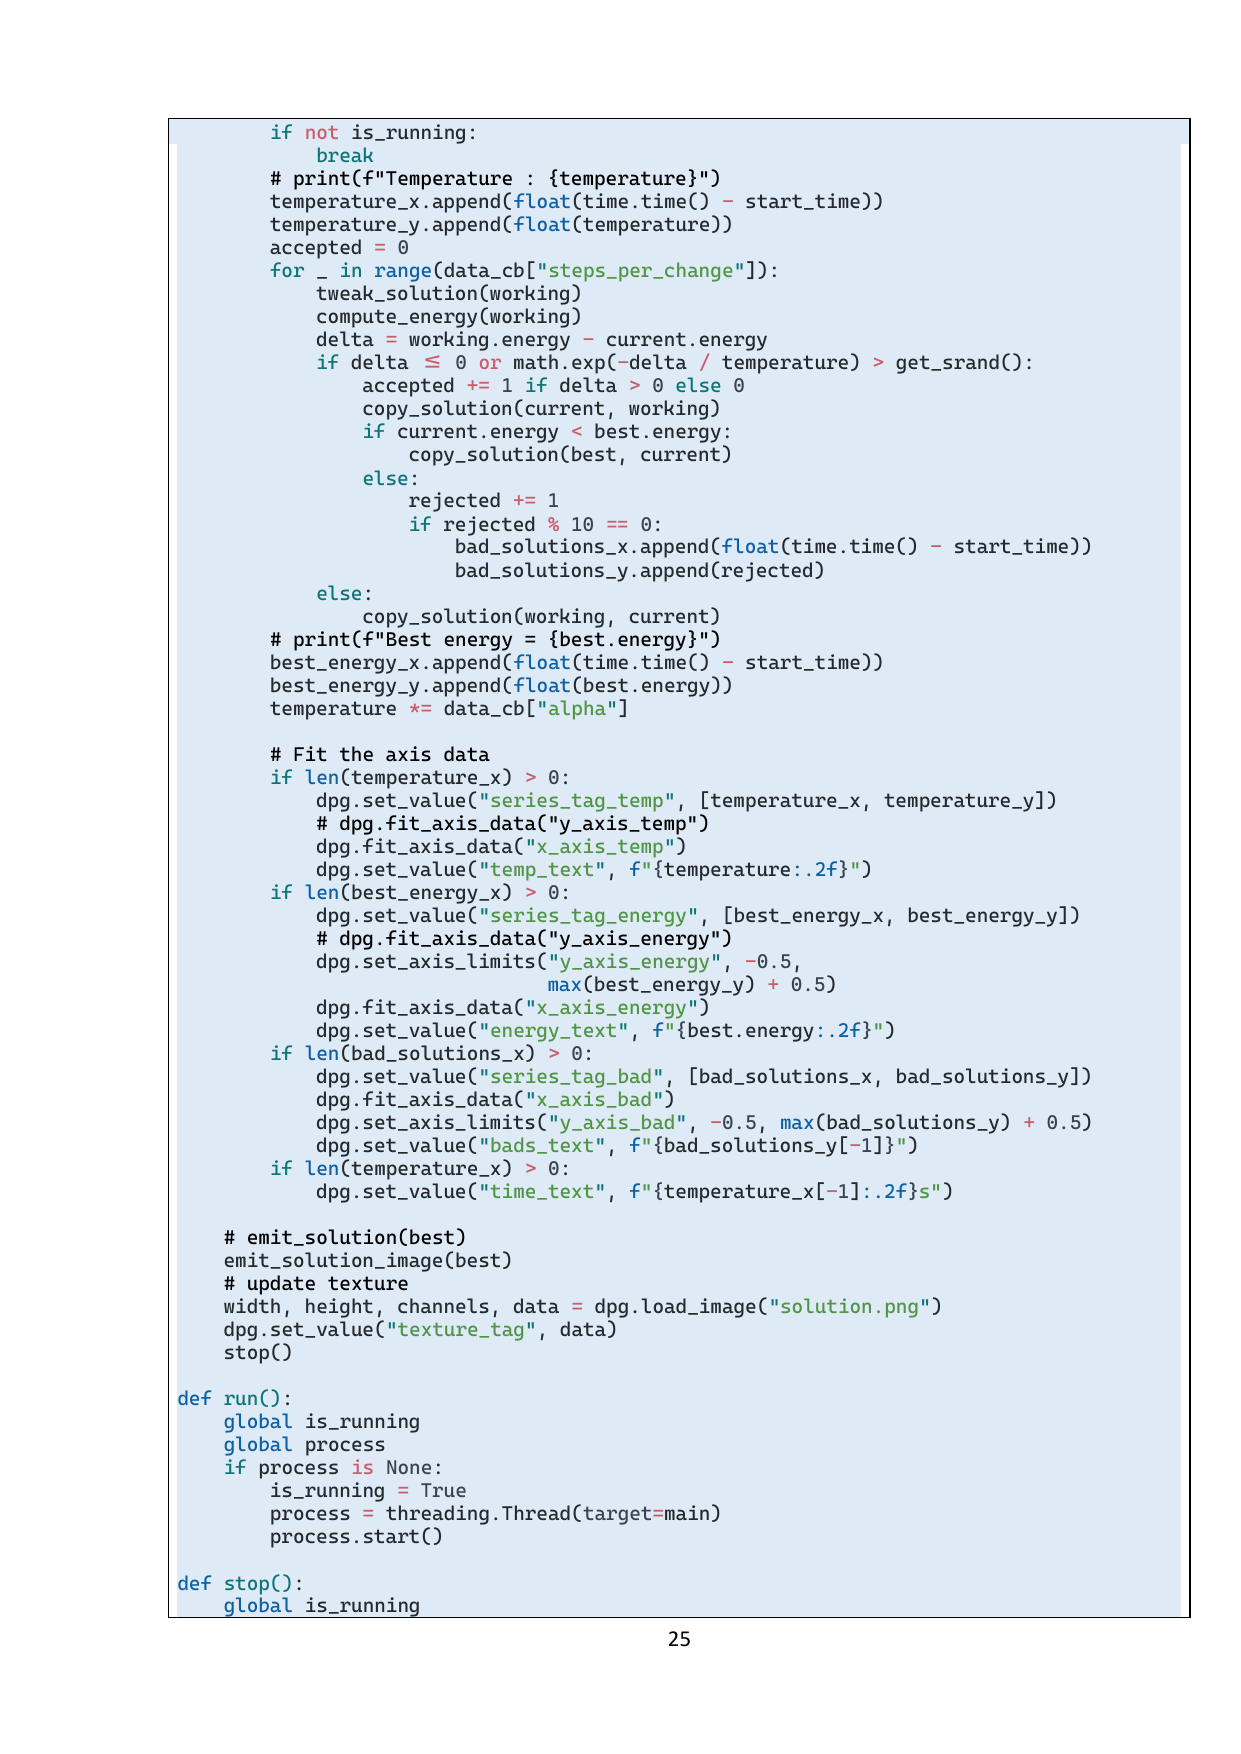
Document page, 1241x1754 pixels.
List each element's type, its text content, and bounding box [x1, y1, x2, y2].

text stop() [177, 1341, 1181, 1364]
text if current.energy < best.energy: [177, 421, 1181, 443]
text dpg.set_axis_limits("y_axis_bad", -0.5, max(bad_solutions_y) + 0.5) [177, 1111, 1181, 1134]
text temperature_x.append(float(time.time() - start_time)) [177, 190, 1181, 213]
text for _ in range(data_cb["steps_per_change"]): [177, 259, 1181, 282]
text global is_running [177, 1594, 1181, 1617]
text copy_solution(current, working) [177, 397, 1181, 421]
text dpg.set_value("series_tag_energy", [best_energy_x, best_energy_y]) [177, 904, 1181, 927]
text tweak_solution(working) [177, 282, 1181, 305]
text emit_solution_image(best) [177, 1249, 1181, 1272]
text rejected += 1 [177, 489, 1181, 513]
text # emit_solution(best) [177, 1226, 1181, 1249]
text process = threading.Thread(target=main) [177, 1502, 1181, 1526]
text dpg.set_value("texture_tag", data) [177, 1318, 1181, 1341]
text accepted = 0 [177, 236, 1181, 259]
text dpg.set_value("bads_text", f"{bad_solutions_y[-1]}") [177, 1134, 1181, 1157]
text dpg.set_value("energy_text", f"{best.energy:.2f}") [177, 1019, 1181, 1042]
text delta = working.energy - current.energy [177, 328, 1181, 351]
text max(best_energy_y) + 0.5) [177, 973, 1181, 996]
text else: [177, 467, 1181, 489]
text copy_solution(working, current) [177, 605, 1181, 628]
text # print(f"Best energy = {best.energy}") [177, 628, 1181, 651]
text temperature *= data_cb["alpha"] [177, 697, 1181, 720]
text width, height, channels, data = dpg.load_image("solution.png") [177, 1295, 1181, 1318]
text dpg.set_value("series_tag_bad", [bad_solutions_x, bad_solutions_y]) [177, 1065, 1181, 1088]
text if not is_running: [169, 119, 1189, 144]
text bad_solutions_x.append(float(time.time() - start_time)) [177, 536, 1181, 559]
text dpg.fit_axis_data("x_axis_bad") [177, 1088, 1181, 1111]
text best_energy_x.append(float(time.time() - start_time)) [177, 651, 1181, 674]
text compute_energy(working) [177, 305, 1181, 328]
text process.start() [177, 1526, 1181, 1548]
text bad_solutions_y.append(rejected) [177, 559, 1181, 582]
text def stop(): [177, 1572, 1181, 1594]
text dpg.fit_axis_data("x_axis_energy") [177, 996, 1181, 1019]
text global process [177, 1433, 1181, 1456]
text temperature_y.append(float(temperature)) [177, 213, 1181, 236]
text # dpg.fit_axis_data("y_axis_temp") [177, 812, 1181, 835]
text # dpg.fit_axis_data("y_axis_energy") [177, 927, 1181, 950]
text else: [177, 582, 1181, 605]
text # Fit the axis data [177, 743, 1181, 766]
text dpg.set_value("time_text", f"{temperature_x[-1]:.2f}s") [177, 1180, 1181, 1203]
text if len(temperature_x) > 0: [177, 1157, 1181, 1180]
text dpg.set_value("temp_text", f"{temperature:.2f}") [177, 858, 1181, 881]
text if delta <= 0 or math.exp(-delta / temperature) > get_srand(): [177, 351, 1181, 374]
text copy_solution(best, current) [177, 443, 1181, 467]
text # print(f"Temperature : {temperature}") [177, 167, 1181, 190]
text if len(temperature_x) > 0: [177, 766, 1181, 789]
text if len(bad_solutions_x) > 0: [177, 1042, 1181, 1065]
text global is_running [177, 1410, 1181, 1433]
text accepted += 1 if delta > 0 else 0 [177, 374, 1181, 397]
text # update texture [177, 1272, 1181, 1295]
text def run(): [177, 1387, 1181, 1410]
text is_running = True [177, 1479, 1181, 1502]
text dpg.fit_axis_data("x_axis_temp") [177, 835, 1181, 858]
text break [177, 144, 1181, 167]
text if rejected % 10 == 0: [177, 513, 1181, 536]
text dpg.set_value("series_tag_temp", [temperature_x, temperature_y]) [177, 789, 1181, 812]
text if len(best_energy_x) > 0: [177, 881, 1181, 904]
text best_energy_y.append(float(best.energy)) [177, 674, 1181, 697]
text if process is None: [177, 1456, 1181, 1479]
text dpg.set_axis_limits("y_axis_energy", -0.5, [177, 950, 1181, 973]
